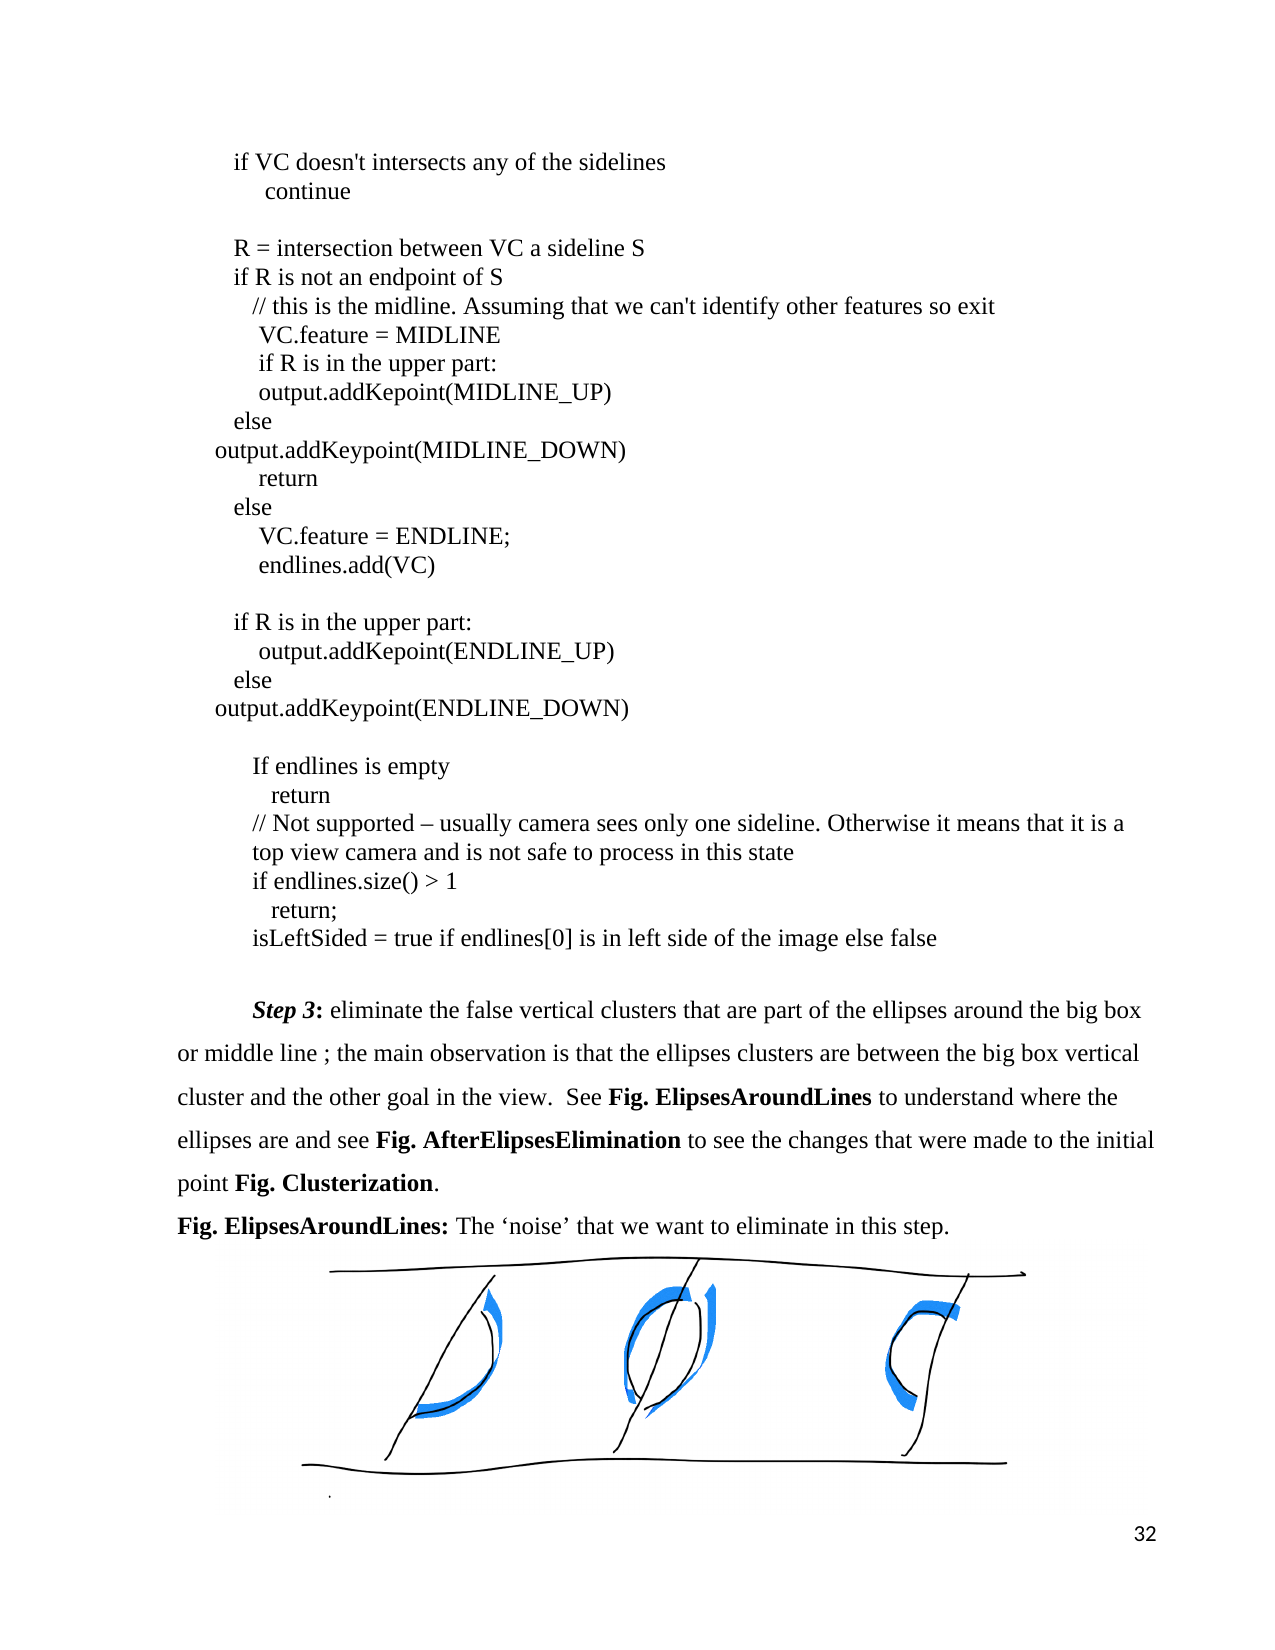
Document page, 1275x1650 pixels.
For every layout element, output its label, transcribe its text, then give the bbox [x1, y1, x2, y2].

text // Not supported – usually camera sees only one sideline. Otherwise it means that it is a top view camera and is not safe to process in this state [252, 808, 1156, 866]
text isLeftSided = true if endlines[0] is in left side of the image else false [252, 923, 1156, 952]
text Step 3: eliminate the false vertical clusters that are part of the ellipses around the big box or middle line ; the main observation is that the ellipses clusters are between the big box vertical cluster and the other goal in the view. See Fig. ElipsesAroundLines to understand where the ellipses are and see Fig. AfterElipsesElimination to see the changes that were made to the initial point Fig. Clusterization. [177, 995, 1156, 1197]
text if endlines.size() > 1 [252, 866, 1156, 895]
picture [214, 1239, 1149, 1515]
text Fig. ElipsesAroundLines: The ‘noise’ that we want to eliminate in this step. [177, 1211, 1156, 1240]
text return; [252, 895, 1156, 923]
text return [252, 780, 1156, 808]
text If endlines is empty [252, 751, 1156, 780]
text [177, 118, 1156, 722]
